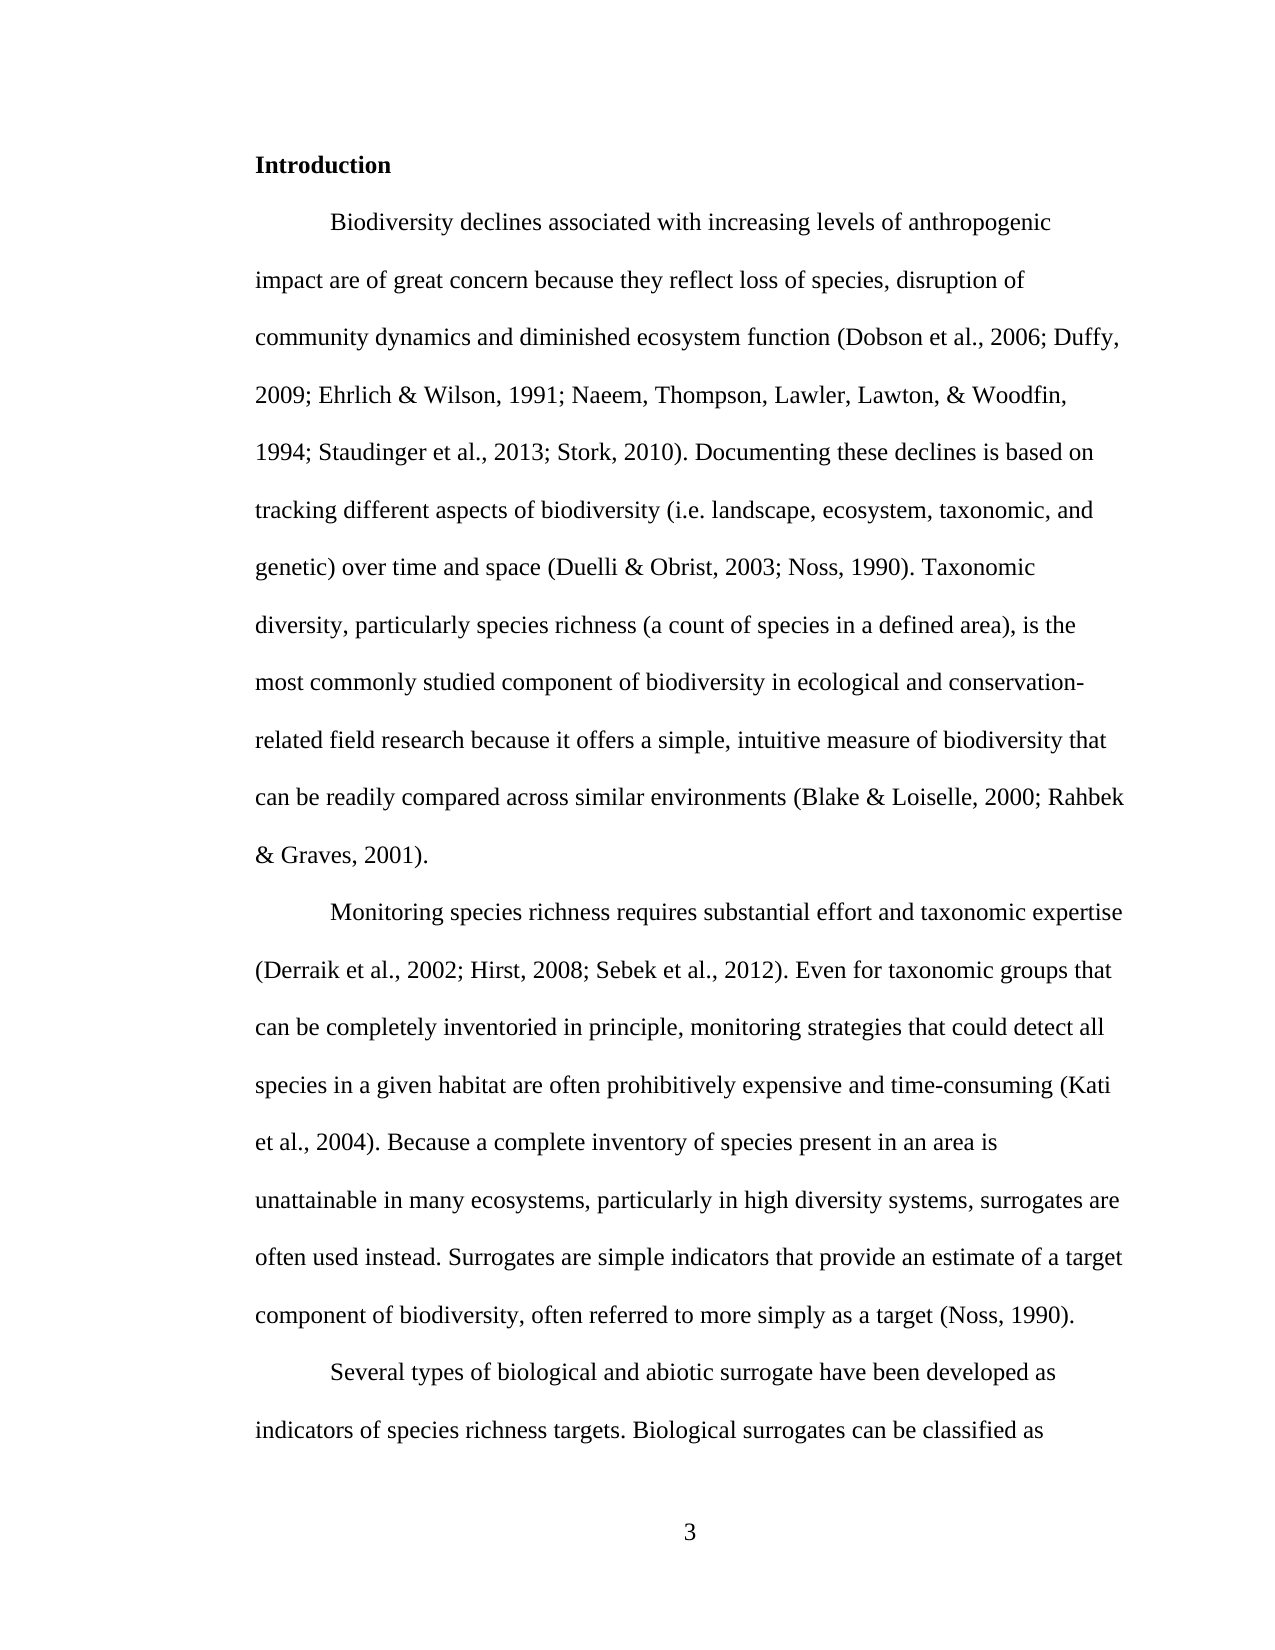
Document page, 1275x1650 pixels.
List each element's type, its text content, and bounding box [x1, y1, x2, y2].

subtitle Introduction [255, 150, 1125, 179]
text Biodiversity declines associated with increasing levels of anthropogenic impact are of great concern because they reflect loss of species, disruption of community dynamics and diminished ecosystem function (Dobson et al., 2006; Duffy, 2009; Ehrlich & Wilson, 1991; Naeem, Thompson, Lawler, Lawton, & Woodfin, 1994; Staudinger et al., 2013; Stork, 2010). Documenting these declines is based on tracking different aspects of biodiversity (i.e. landscape, ecosystem, taxonomic, and genetic) over time and space (Duelli & Obrist, 2003; Noss, 1990). Taxonomic diversity, particularly species richness (a count of species in a defined area), is the most commonly studied component of biodiversity in ecological and conservation-related field research because it offers a simple, intuitive measure of biodiversity that can be readily compared across similar environments (Blake & Loiselle, 2000; Rahbek & Graves, 2001). [255, 207, 1125, 869]
text Monitoring species richness requires substantial effort and taxonomic expertise (Derraik et al., 2002; Hirst, 2008; Sebek et al., 2012). Even for taxonomic groups that can be completely inventoried in principle, monitoring strategies that could detect all species in a given habitat are often prohibitively expensive and time-consuming (Kati et al., 2004). Because a complete inventory of species present in an area is unattainable in many ecosystems, particularly in high diversity systems, surrogates are often used instead. Surrogates are simple indicators that provide an estimate of a target component of biodiversity, often referred to more simply as a target (Noss, 1990). [255, 897, 1125, 1329]
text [255, 1357, 1125, 1444]
